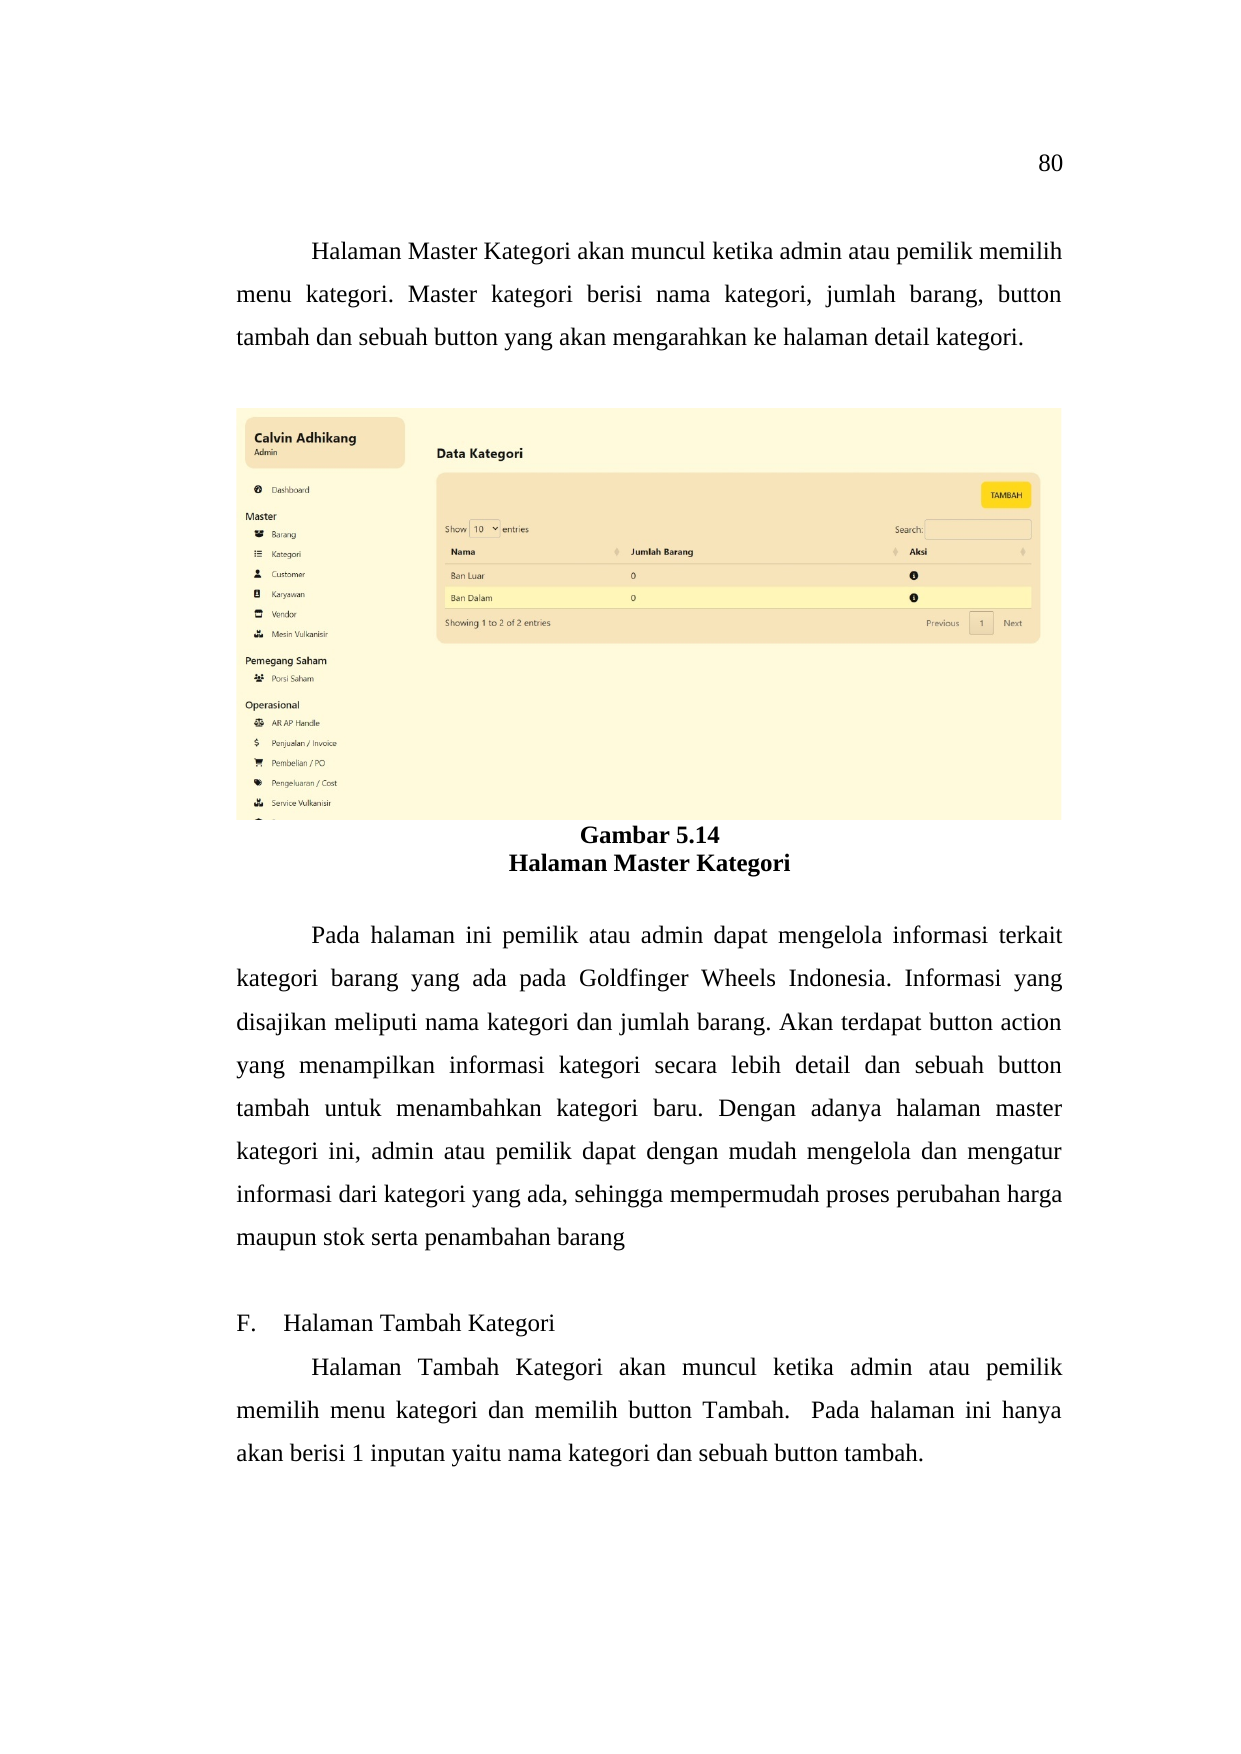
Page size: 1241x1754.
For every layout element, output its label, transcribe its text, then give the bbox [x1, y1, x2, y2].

text Pada halaman ini pemilik atau admin dapat mengelola informasi terkait kategori barang yang ada pada Goldfinger Wheels Indonesia. Informasi yang disajikan meliputi nama kategori dan jumlah barang. Akan terdapat button action yang menampilkan informasi kategori secara lebih detail dan sebuah button tambah untuk menambahkan kategori baru. Dengan adanya halaman master kategori ini, admin atau pemilik dapat dengan mudah mengelola dan mengatur informasi dari kategori yang ada, sehingga mempermudah proses perubahan harga maupun stok serta penambahan barang [236, 920, 1063, 1251]
text Halaman Tambah Kategori akan muncul ketika admin atau pemilik memilih menu kategori dan memilih button Tambah. Pada halaman ini hanya akan berisi 1 inputan yaitu nama kategori dan sebuah button tambah. [236, 1352, 1063, 1467]
text Halaman Master Kategori akan muncul ketika admin atau pemilik memilih menu kategori. Master kategori berisi nama kategori, jumlah barang, button tambah dan sebuah button yang akan mengarahkan ke halaman detail kategori. [236, 236, 1063, 351]
list Halaman Tambah Kategori [236, 1308, 1063, 1337]
text Gambar 5.14 [236, 820, 1063, 848]
picture [236, 408, 1062, 820]
text Halaman Master Kategori [236, 848, 1063, 877]
